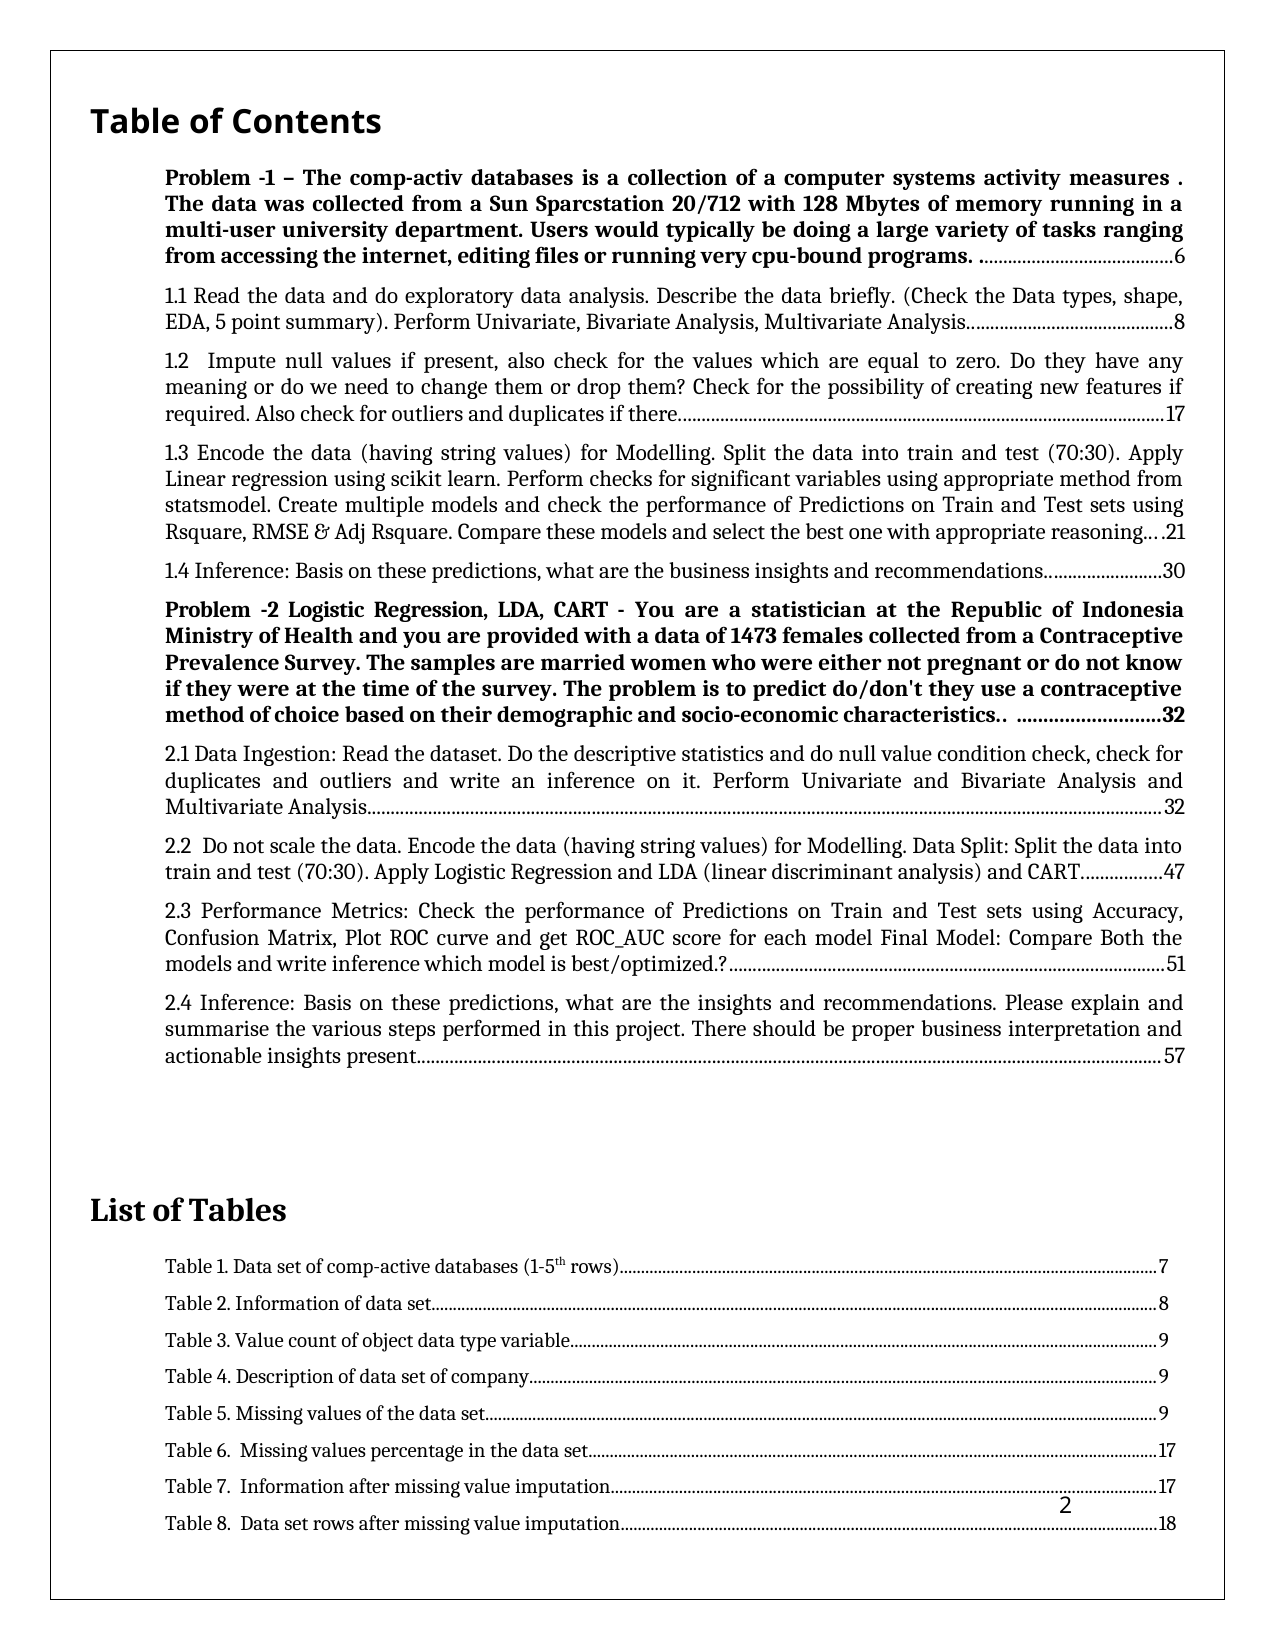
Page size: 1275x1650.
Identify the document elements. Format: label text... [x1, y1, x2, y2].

subtitle Table of Contents [90, 98, 1185, 143]
text Table 2. Information of data set 8 [165, 1292, 1185, 1316]
text Table 3. Value count of object data type variable 9 [165, 1328, 1185, 1352]
text Table 4. Description of data set of company 9 [165, 1365, 1185, 1389]
text Table 1. Data set of comp-active databases (1-5th rows) 7 [165, 1255, 1185, 1279]
text Table 6. Missing values percentage in the data set 17 [165, 1438, 1185, 1462]
subtitle List of Tables [90, 1191, 1185, 1229]
text Table 5. Missing values of the data set 9 [165, 1402, 1185, 1426]
text Table 7. Information after missing value imputation 17 [165, 1474, 1185, 1498]
text Table 8. Data set rows after missing value imputation 18 [165, 1511, 1185, 1535]
